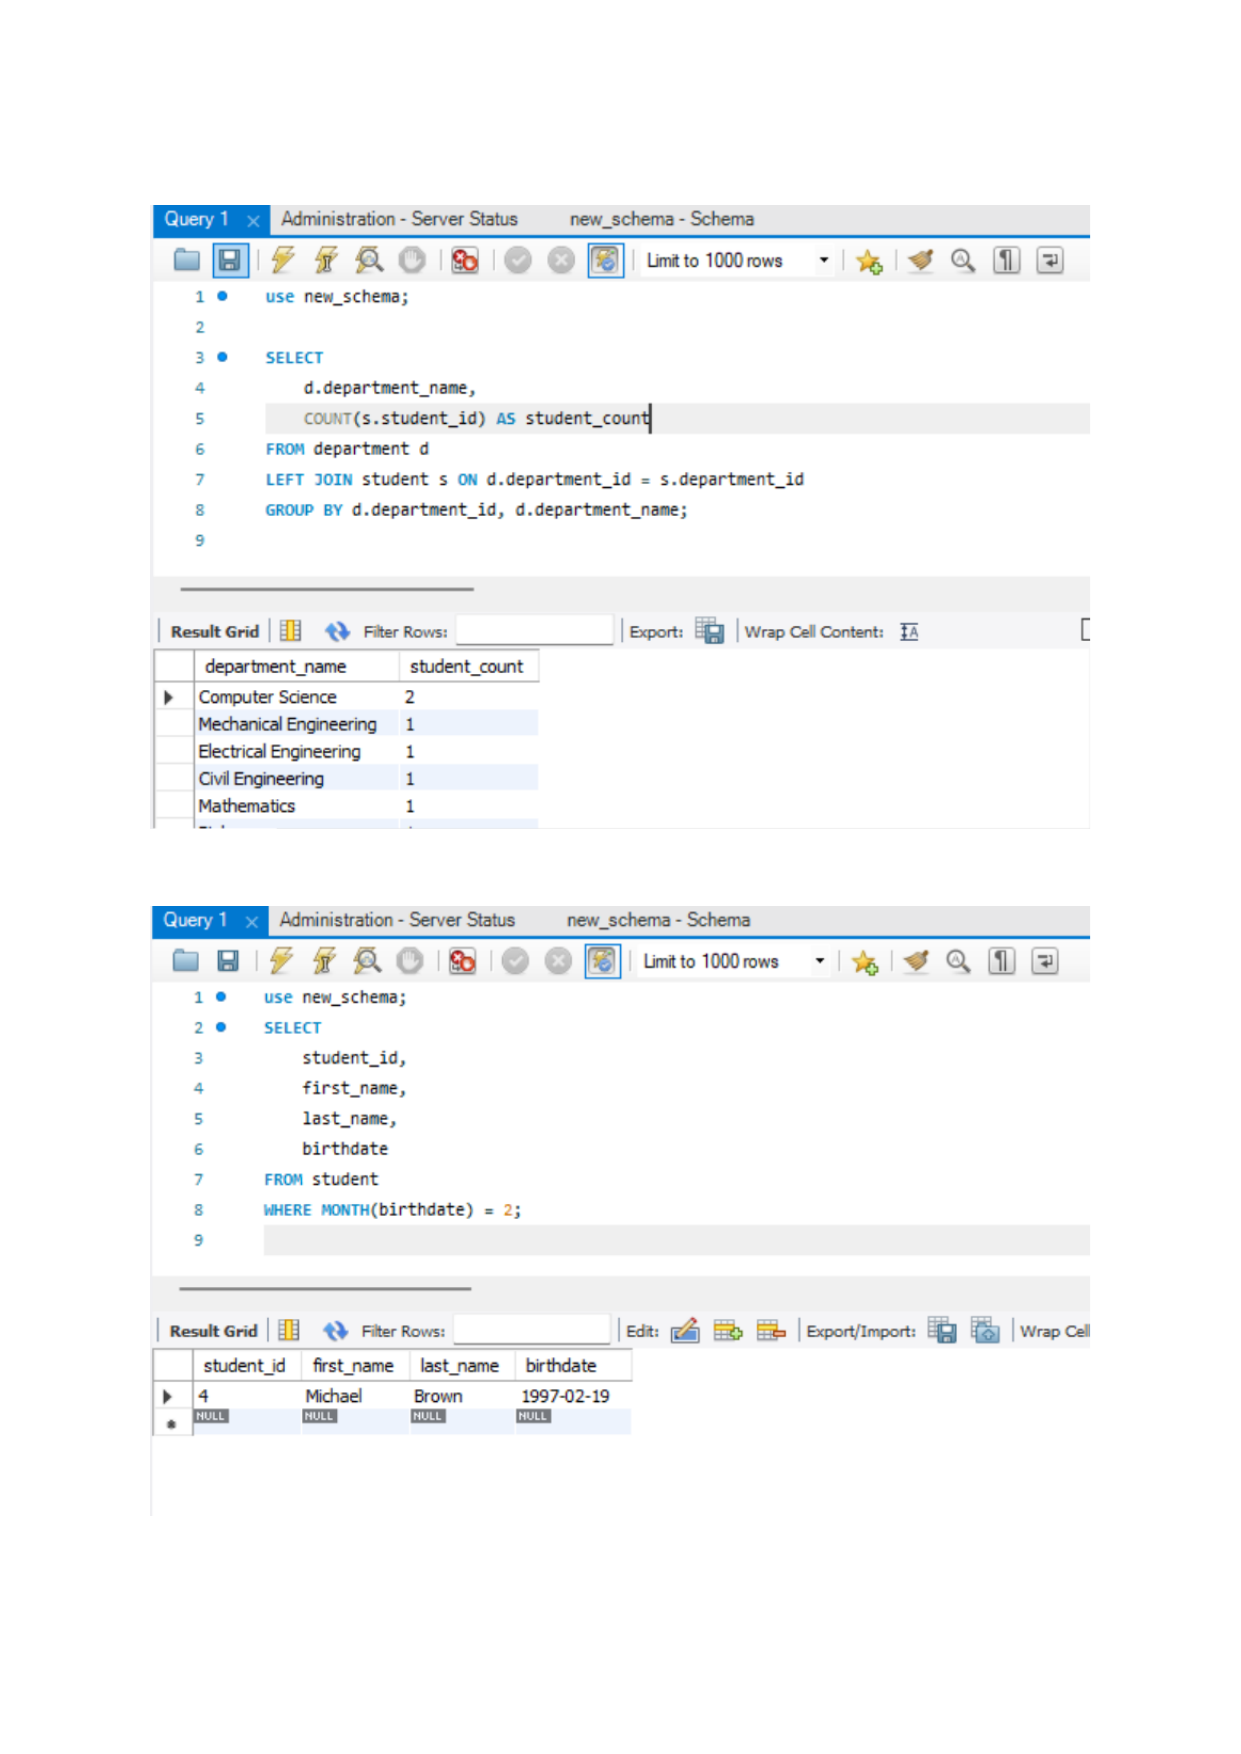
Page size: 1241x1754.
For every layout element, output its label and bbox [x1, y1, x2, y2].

picture [150, 906, 1091, 1516]
picture [150, 205, 1091, 829]
